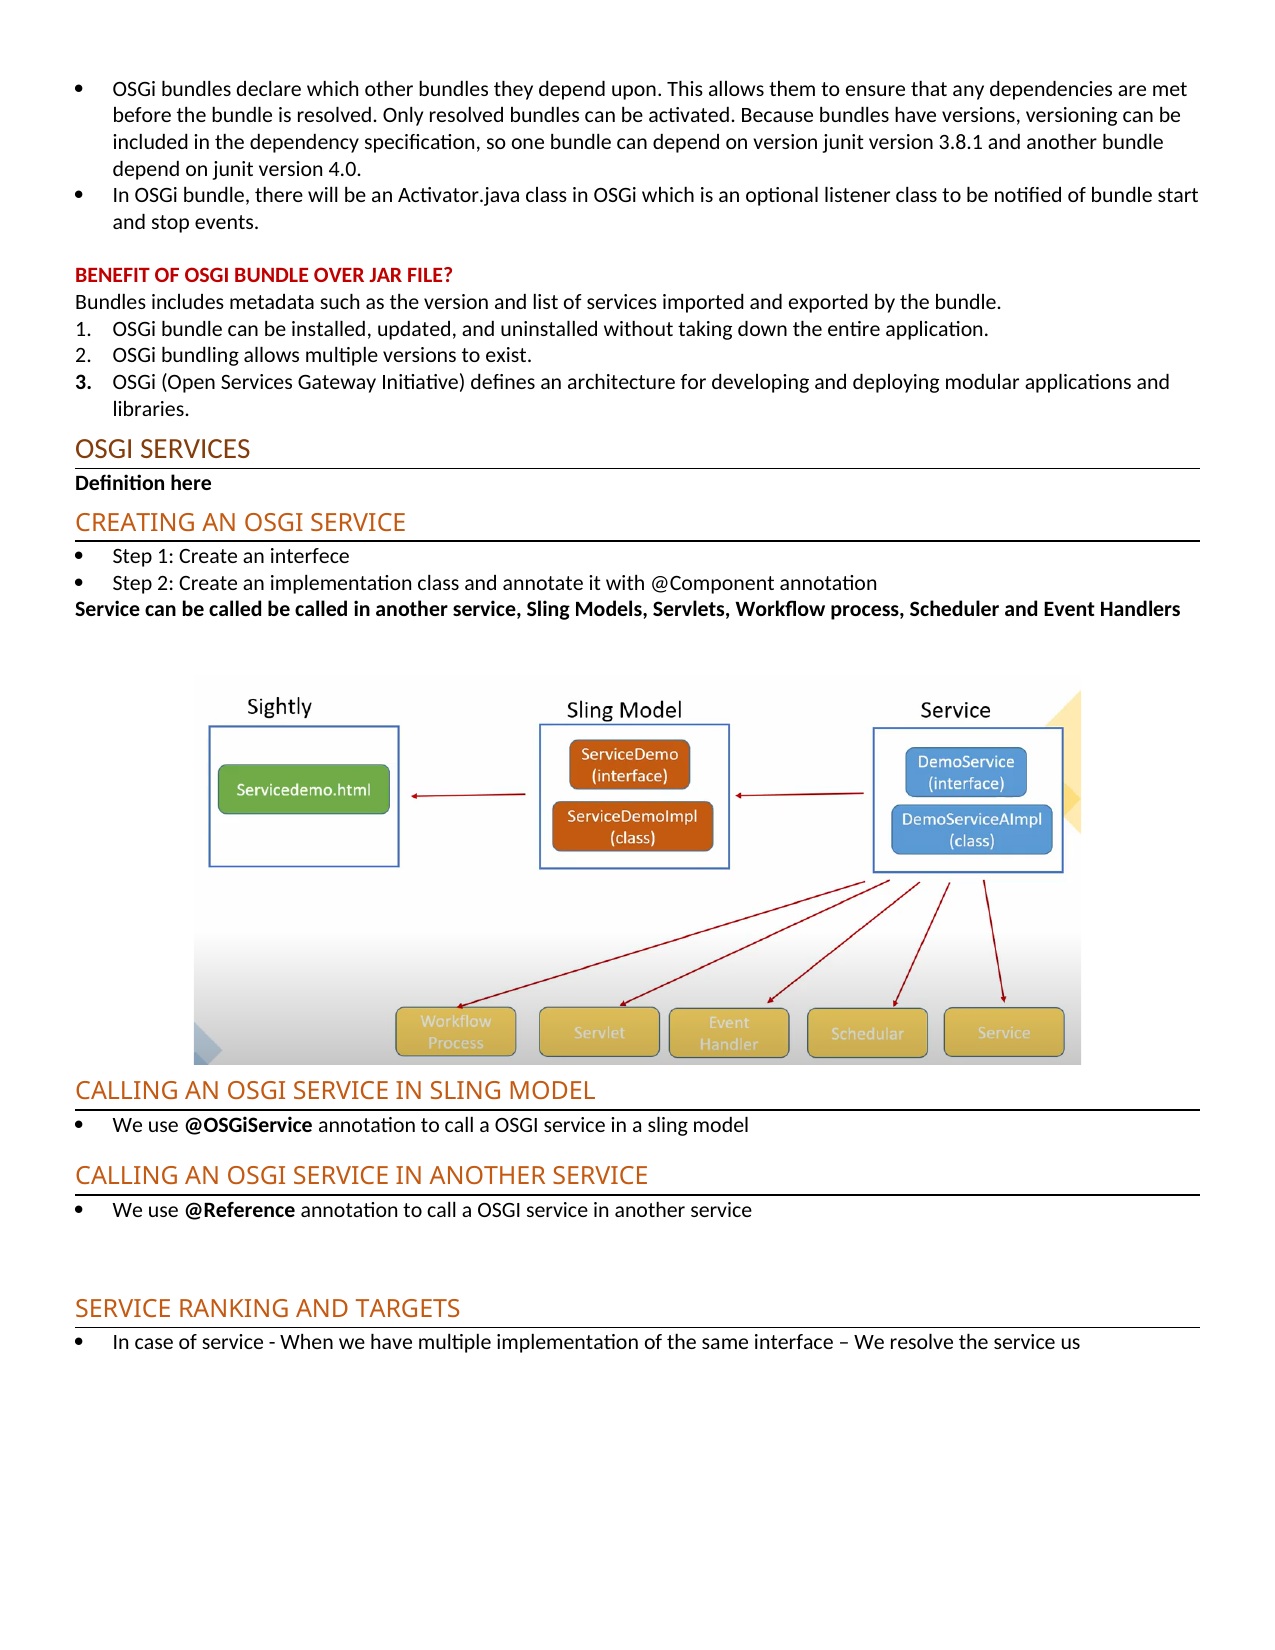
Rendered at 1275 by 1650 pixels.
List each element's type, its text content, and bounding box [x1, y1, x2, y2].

subtitle OSGI SERVICES [75, 430, 1200, 468]
subtitle CALLING AN OSGI SERVICE IN ANOTHER SERVICE [75, 1158, 1200, 1194]
subtitle CALLING AN OSGI SERVICE IN SLING MODEL [75, 1073, 1200, 1109]
picture [193, 675, 1082, 1065]
text Service can be called be called in another service, Sling Models, Servlets, Workflow process, Scheduler and Event Handlers [75, 595, 1200, 622]
text BENEFIT OF OSGI BUNDLE OVER JAR FILE? [75, 262, 1200, 288]
text Bundles includes metadata such as the version and list of services imported and exported by the bundle. [75, 288, 1200, 315]
subtitle CREATING AN OSGI SERVICE [75, 504, 1200, 540]
list We use @Reference annotation to call a OSGI service in another service [75, 1196, 1200, 1222]
list Step 2: Create an implementation class and annotate it with @Component annotation [75, 569, 1200, 595]
list Step 1: Create an interfece [75, 542, 1200, 569]
list OSGi bundles declare which other bundles they depend upon. This allows them to ensure that any dependencies are met before the bundle is resolved. Only resolved bundles can be activated. Because bundles have versions, versioning can be included in the dependency specification, so one bundle can depend on version junit version 3.8.1 and another bundle depend on junit version 4.0. [75, 75, 1200, 182]
list We use @OSGiService annotation to call a OSGI service in a sling model [75, 1111, 1200, 1137]
list OSGi bundle can be installed, updated, and uninstalled without taking down the entire application. [75, 315, 1200, 342]
subtitle SERVICE RANKING AND TARGETS [75, 1290, 1200, 1327]
list OSGi bundling allows multiple versions to exist. [75, 342, 1200, 368]
list In case of service - When we have multiple implementation of the same interface – We resolve the service us [75, 1328, 1200, 1355]
list OSGi (Open Services Gateway Initiative) defines an architecture for developing and deploying modular applications and libraries. [75, 368, 1200, 422]
list In OSGi bundle, there will be an Activator.java class in OSGi which is an optional listener class to be notified of bundle start and stop events. [75, 182, 1200, 235]
text Definition here [75, 469, 1200, 496]
